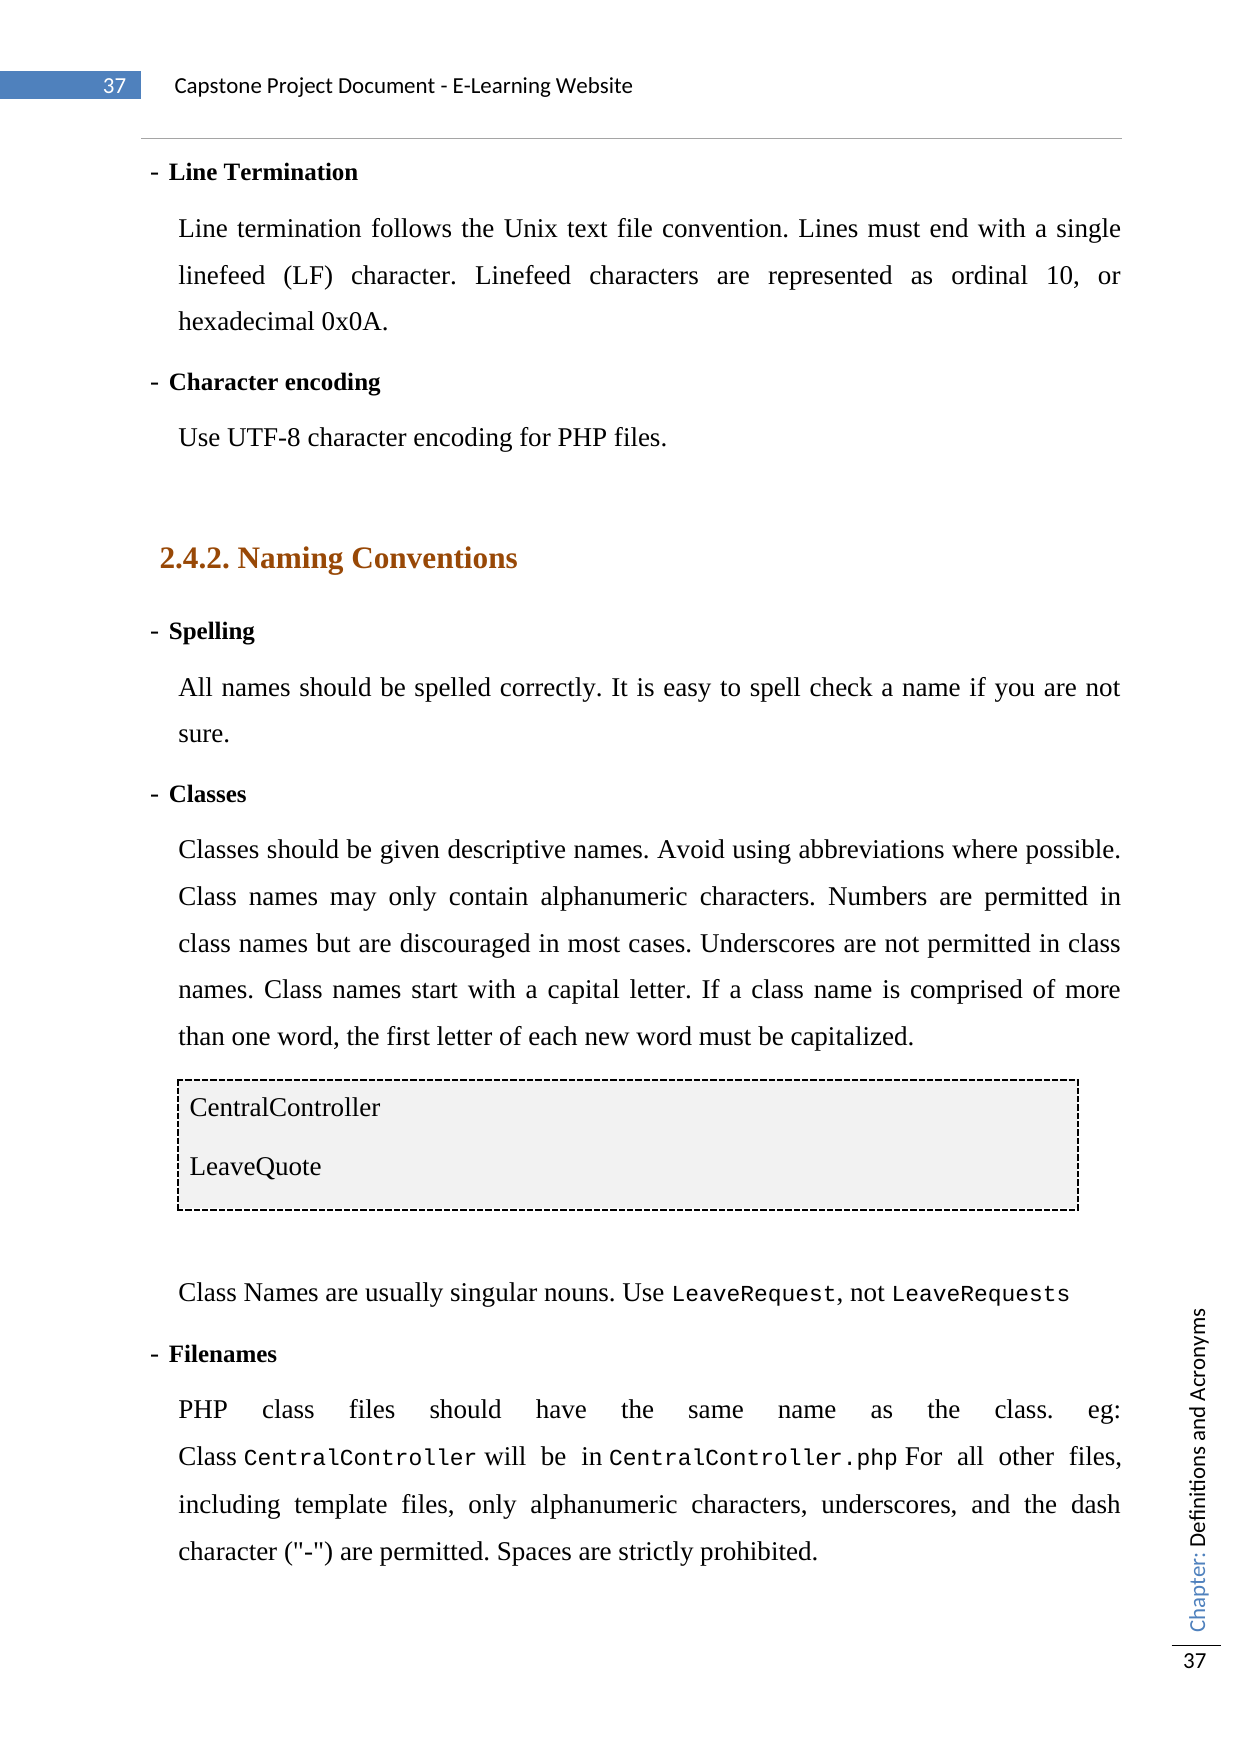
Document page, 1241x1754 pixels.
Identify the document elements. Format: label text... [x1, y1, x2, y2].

table_header CentralController LeaveQuote [178, 1079, 1078, 1208]
text Use UTF-8 character encoding for PHP files. [178, 421, 1122, 452]
text All names should be spelled correctly. It is easy to spell check a name if you are not sure. [178, 671, 1122, 749]
subtitle Classes [150, 777, 1122, 808]
text Class Names are usually singular nouns. Use LeaveRequest, not LeaveRequests [178, 1276, 1122, 1308]
text Line termination follows the Unix text file convention. Lines must end with a single linefeed (LF) character. Linefeed characters are represented as ordinal 10, or hexadecimal 0x0A. [178, 212, 1122, 337]
text 2.4.2. Naming Conventions [159, 539, 1122, 576]
subtitle Filenames [150, 1337, 1122, 1368]
text PHP class files should have the same name as the class. eg: Class CentralController will be in CentralController.php For all other files, including template files, only alphanumeric characters, underscores, and the dash character ("-") are permitted. Spaces are strictly prohibited. [178, 1393, 1122, 1566]
subtitle Character encoding [150, 364, 1122, 396]
subtitle Spelling [150, 614, 1122, 645]
subtitle Line Termination [150, 155, 1122, 187]
text Classes should be given descriptive names. Avoid using abbreviations where possible. Class names may only contain alphanumeric characters. Numbers are permitted in class names but are discouraged in most cases. Underscores are not permitted in class names. Class names start with a capital letter. If a class name is comprised of more than one word, the first letter of each new word must be capitalized. [178, 833, 1122, 1051]
